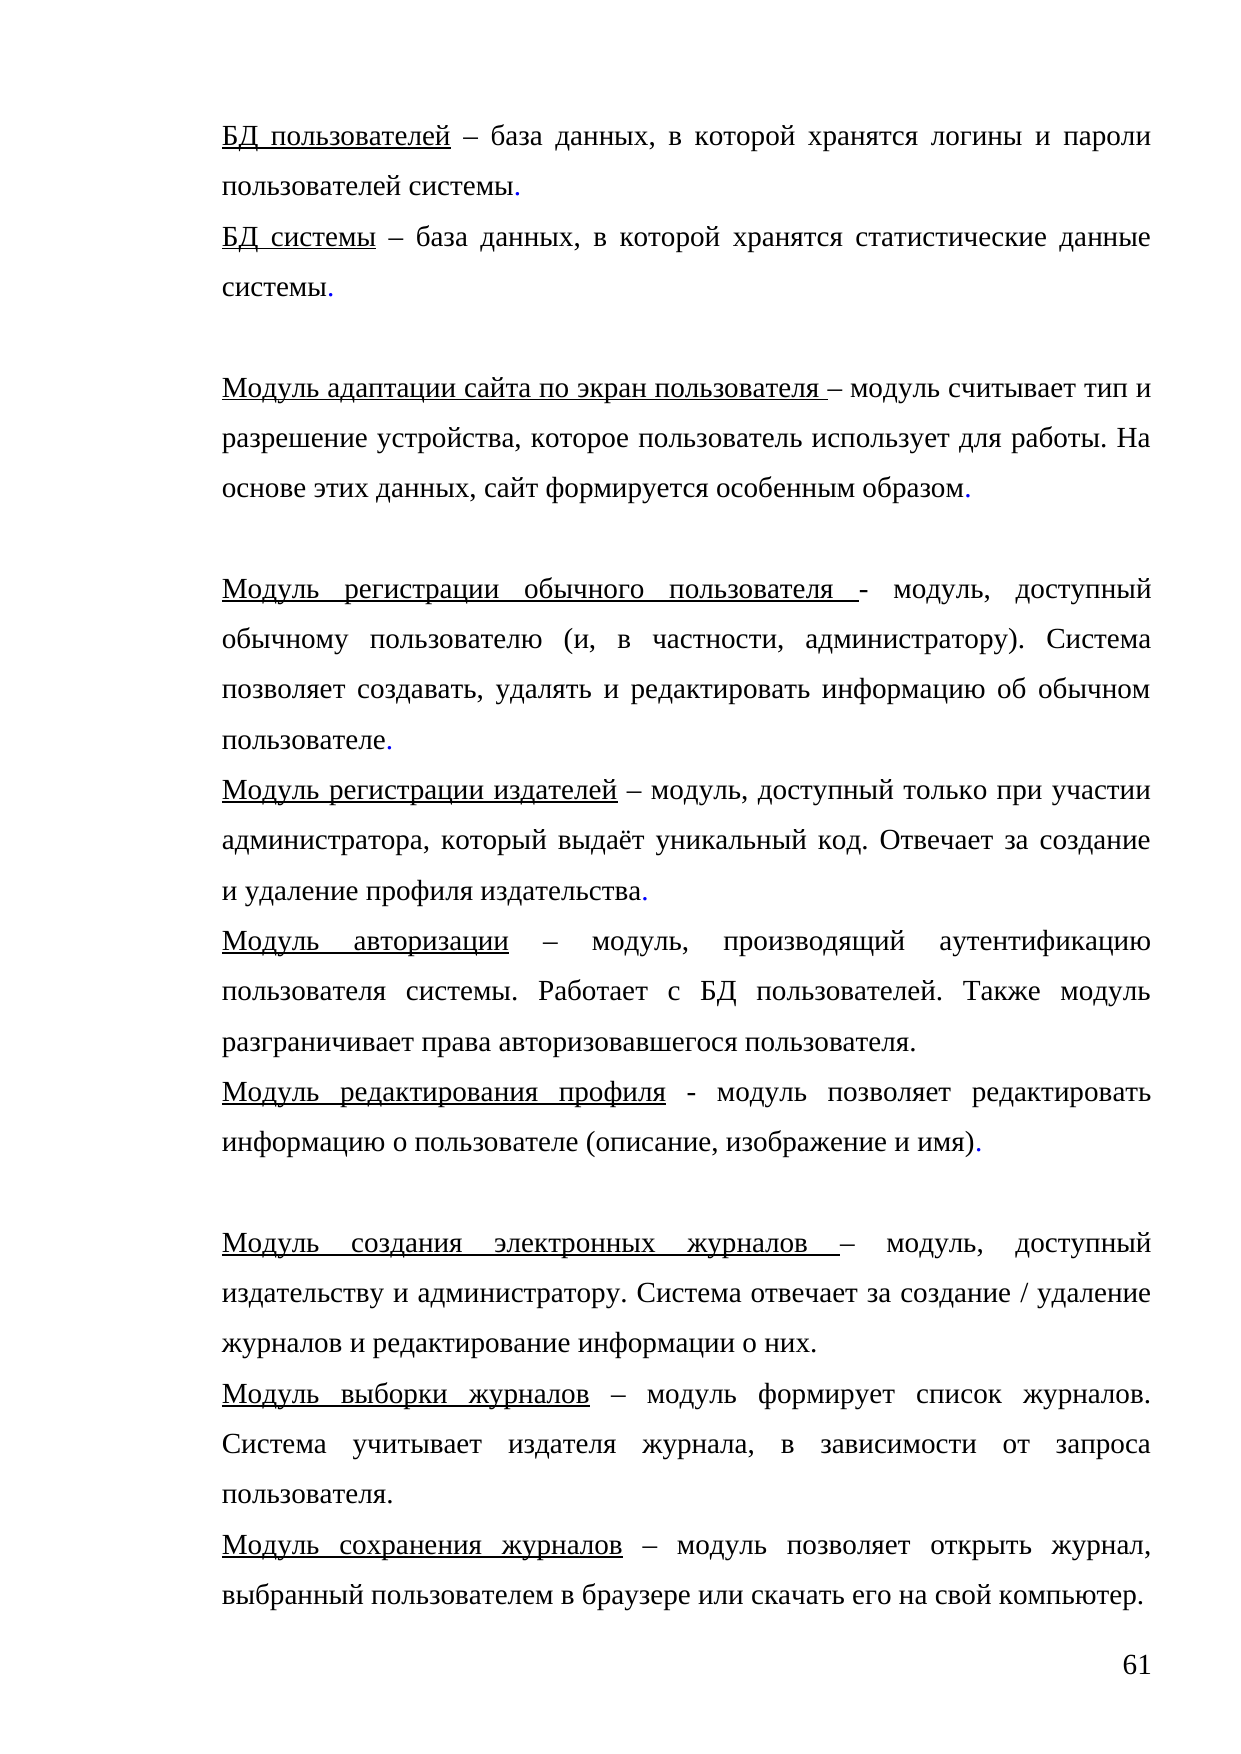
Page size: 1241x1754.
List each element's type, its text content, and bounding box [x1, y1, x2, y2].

text Модуль выборки журналов – модуль формирует список журналов. Система учитывает издателя журнала, в зависимости от запроса пользователя. [222, 1376, 1152, 1510]
text Модуль регистрации обычного пользователя - модуль, доступный обычному пользователю (и, в частности, администратору). Система позволяет создавать, удалять и редактировать информацию об обычном пользователе. [222, 571, 1152, 755]
text БД системы – база данных, в которой хранятся статистические данные системы. [222, 219, 1152, 303]
text Модуль создания электронных журналов – модуль, доступный издательству и администратору. Система отвечает за создание / удаление журналов и редактирование информации о них. [222, 1225, 1152, 1359]
text Модуль сохранения журналов – модуль позволяет открыть журнал, выбранный пользователем в браузере или скачать его на свой компьютер. [222, 1527, 1152, 1611]
text Модуль авторизации – модуль, производящий аутентификацию пользователя системы. Работает с БД пользователей. Также модуль разграничивает права авторизовавшегося пользователя. [222, 923, 1152, 1057]
text Модуль адаптации сайта по экран пользователя – модуль считывает тип и разрешение устройства, которое пользователь использует для работы. На основе этих данных, сайт формируется особенным образом. [222, 370, 1152, 504]
text Модуль редактирования профиля - модуль позволяет редактировать информацию о пользователе (описание, изображение и имя). [222, 1074, 1152, 1158]
text БД пользователей – база данных, в которой хранятся логины и пароли пользователей системы. [222, 118, 1152, 202]
text Модуль регистрации издателей – модуль, доступный только при участии администратора, который выдаёт уникальный код. Отвечает за создание и удаление профиля издательства. [222, 772, 1152, 906]
